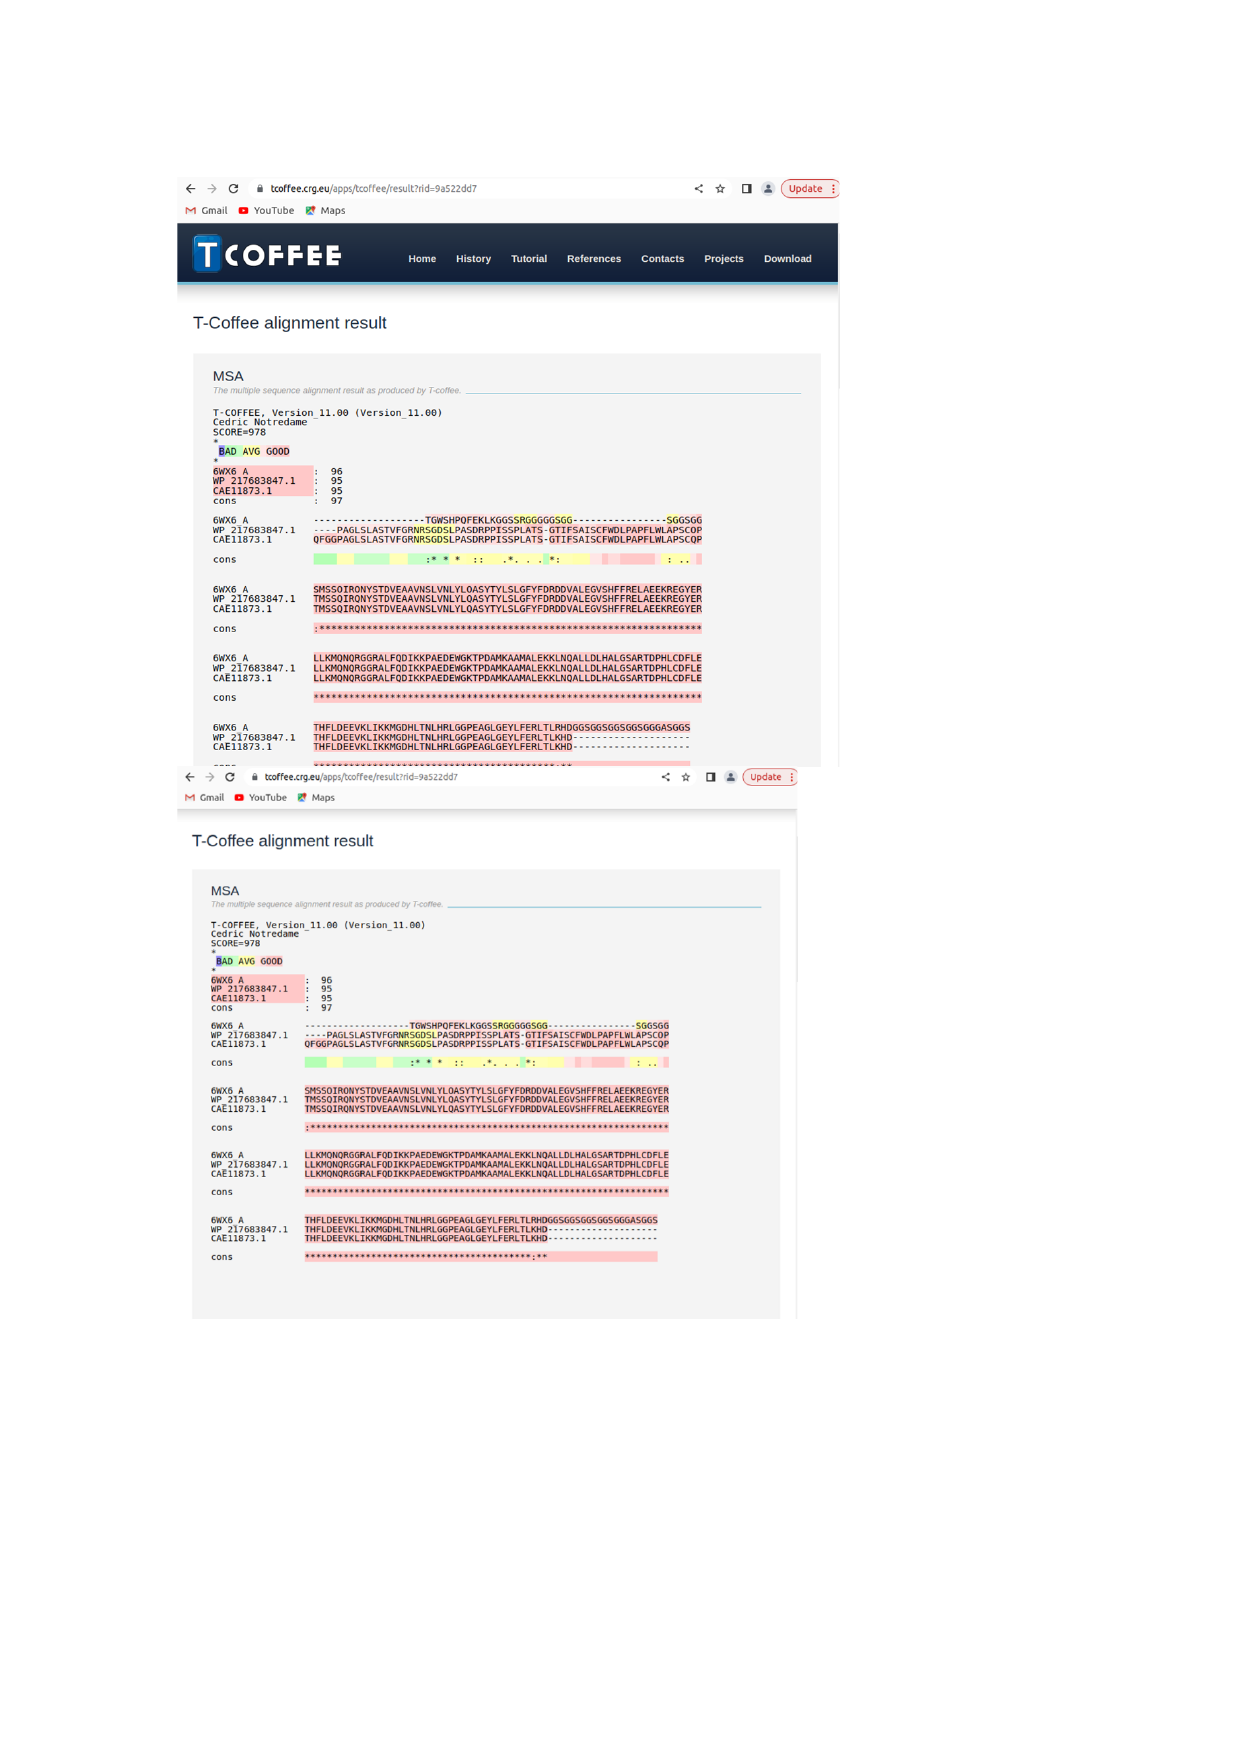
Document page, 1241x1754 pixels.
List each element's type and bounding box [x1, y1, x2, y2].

picture [177, 177, 840, 1319]
